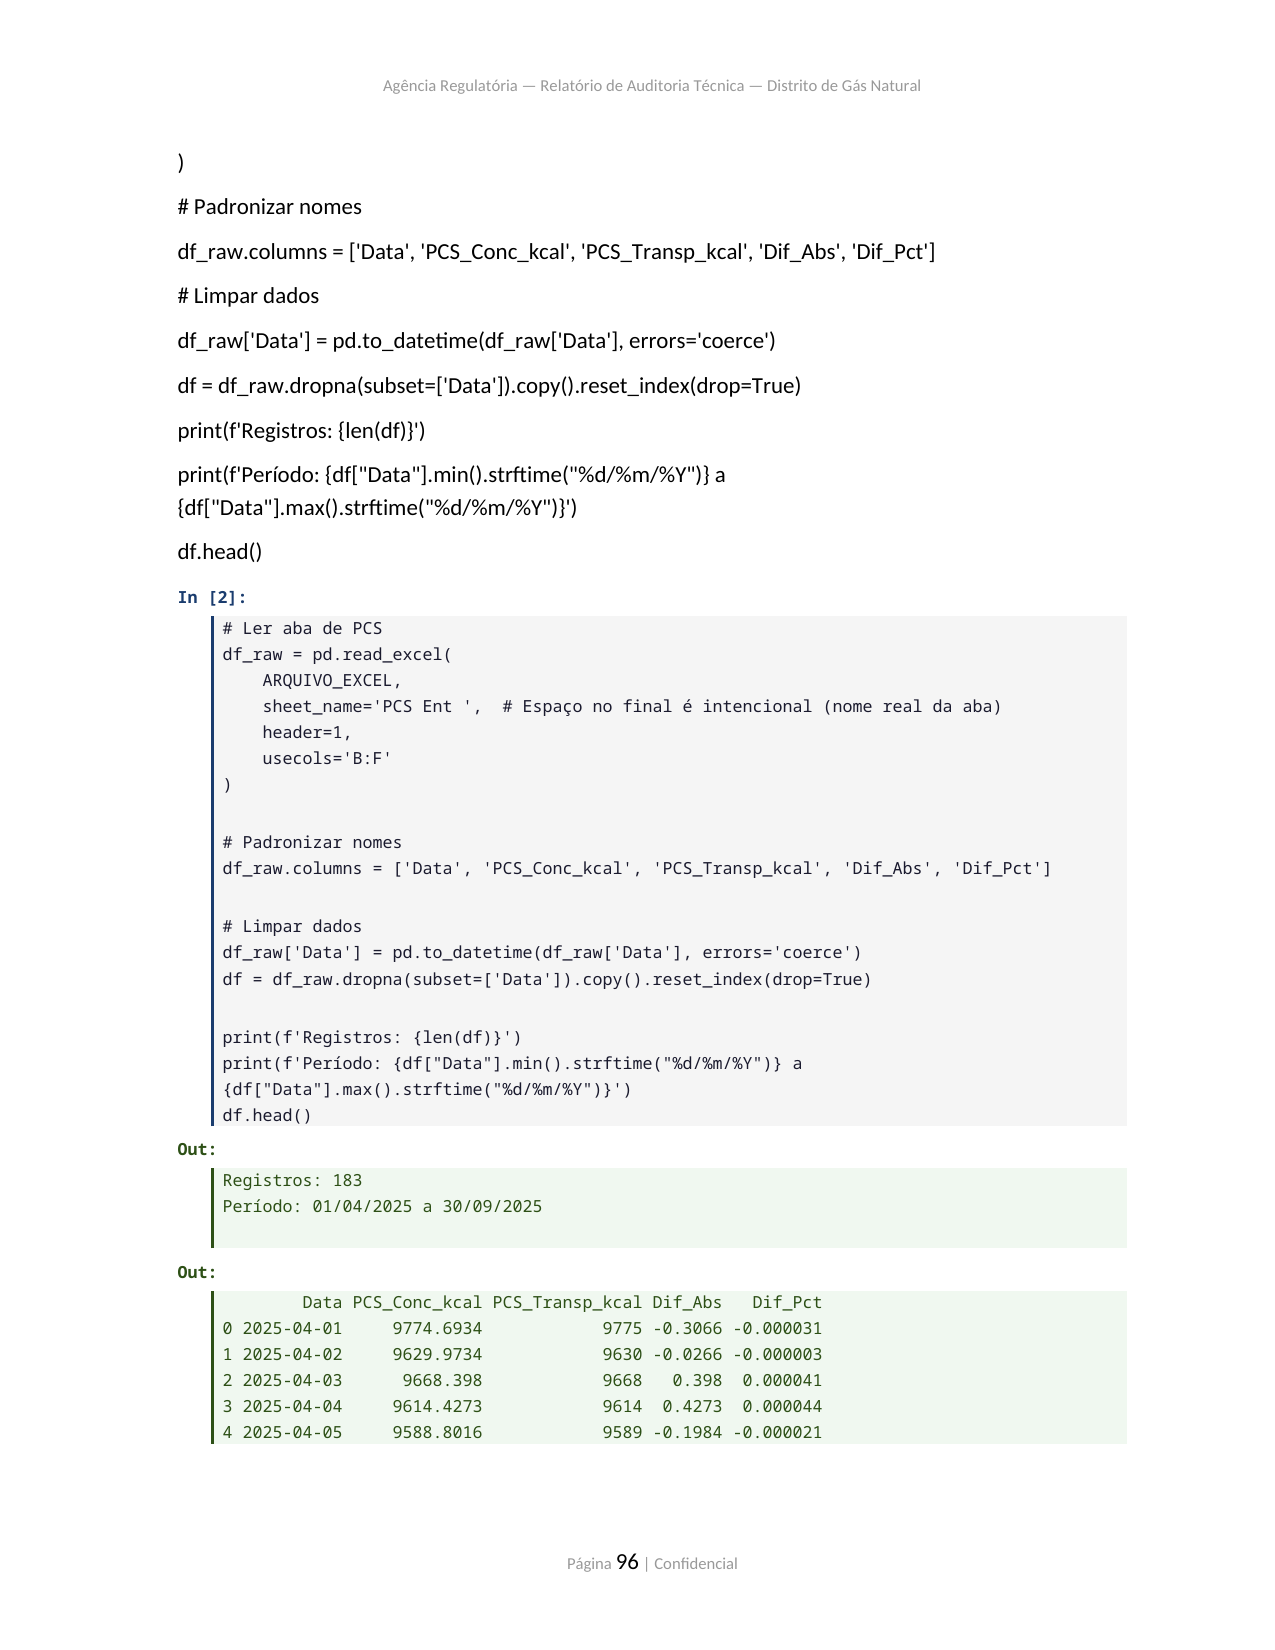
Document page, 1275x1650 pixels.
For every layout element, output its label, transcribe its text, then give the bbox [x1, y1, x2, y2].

text 1 2025-04-02 9629.9734 9630 -0.0266 -0.000003 [214, 1343, 1127, 1366]
text df = df_raw.dropna(subset=['Data']).copy().reset_index(drop=True) [177, 371, 1127, 399]
text # Limpar dados [214, 915, 1127, 938]
text df.head() [214, 1103, 1127, 1126]
text 4 2025-04-05 9588.8016 9589 -0.1984 -0.000021 [214, 1421, 1127, 1444]
text header=1, [214, 721, 1127, 743]
text 0 2025-04-01 9774.6934 9775 -0.3066 -0.000031 [214, 1317, 1127, 1340]
text 2 2025-04-03 9668.398 9668 0.398 0.000041 [214, 1369, 1127, 1392]
text usecols='B:F' [214, 747, 1127, 769]
text ) [177, 148, 1127, 176]
text df_raw['Data'] = pd.to_datetime(df_raw['Data'], errors='coerce') [214, 941, 1127, 964]
text sheet_name='PCS Ent ', # Espaço no final é intencional (nome real da aba) [214, 694, 1127, 717]
text Período: 01/04/2025 a 30/09/2025 [214, 1194, 1127, 1217]
text df_raw.columns = ['Data', 'PCS_Conc_kcal', 'PCS_Transp_kcal', 'Dif_Abs', 'Dif_Pct'] [214, 857, 1127, 879]
text print(f'Período: {df["Data"].min().strftime("%d/%m/%Y")} a {df["Data"].max().strftime("%d/%m/%Y")}') [214, 1051, 1127, 1100]
text Out: [177, 1138, 1127, 1161]
text ARQUIVO_EXCEL, [214, 668, 1127, 691]
text # Limpar dados [177, 282, 1127, 310]
text 3 2025-04-04 9614.4273 9614 0.4273 0.000044 [214, 1395, 1127, 1418]
text # Ler aba de PCS [214, 616, 1127, 639]
text Out: [177, 1261, 1127, 1283]
text print(f'Registros: {len(df)}') [214, 1025, 1127, 1048]
text df_raw = pd.read_excel( [214, 642, 1127, 665]
text print(f'Período: {df["Data"].min().strftime("%d/%m/%Y")} a {df["Data"].max().strftime("%d/%m/%Y")}') [177, 460, 1127, 521]
text df = df_raw.dropna(subset=['Data']).copy().reset_index(drop=True) [214, 967, 1127, 990]
text # Padronizar nomes [177, 192, 1127, 220]
text print(f'Registros: {len(df)}') [177, 416, 1127, 444]
text df.head() [177, 537, 1127, 565]
text df_raw.columns = ['Data', 'PCS_Conc_kcal', 'PCS_Transp_kcal', 'Dif_Abs', 'Dif_Pct'] [177, 237, 1127, 265]
text # Padronizar nomes [214, 831, 1127, 853]
text In [2]: [177, 586, 1127, 609]
text df_raw['Data'] = pd.to_datetime(df_raw['Data'], errors='coerce') [177, 326, 1127, 354]
text ) [214, 773, 1127, 795]
text Data PCS_Conc_kcal PCS_Transp_kcal Dif_Abs Dif_Pct [214, 1291, 1127, 1314]
text Registros: 183 [214, 1168, 1127, 1191]
